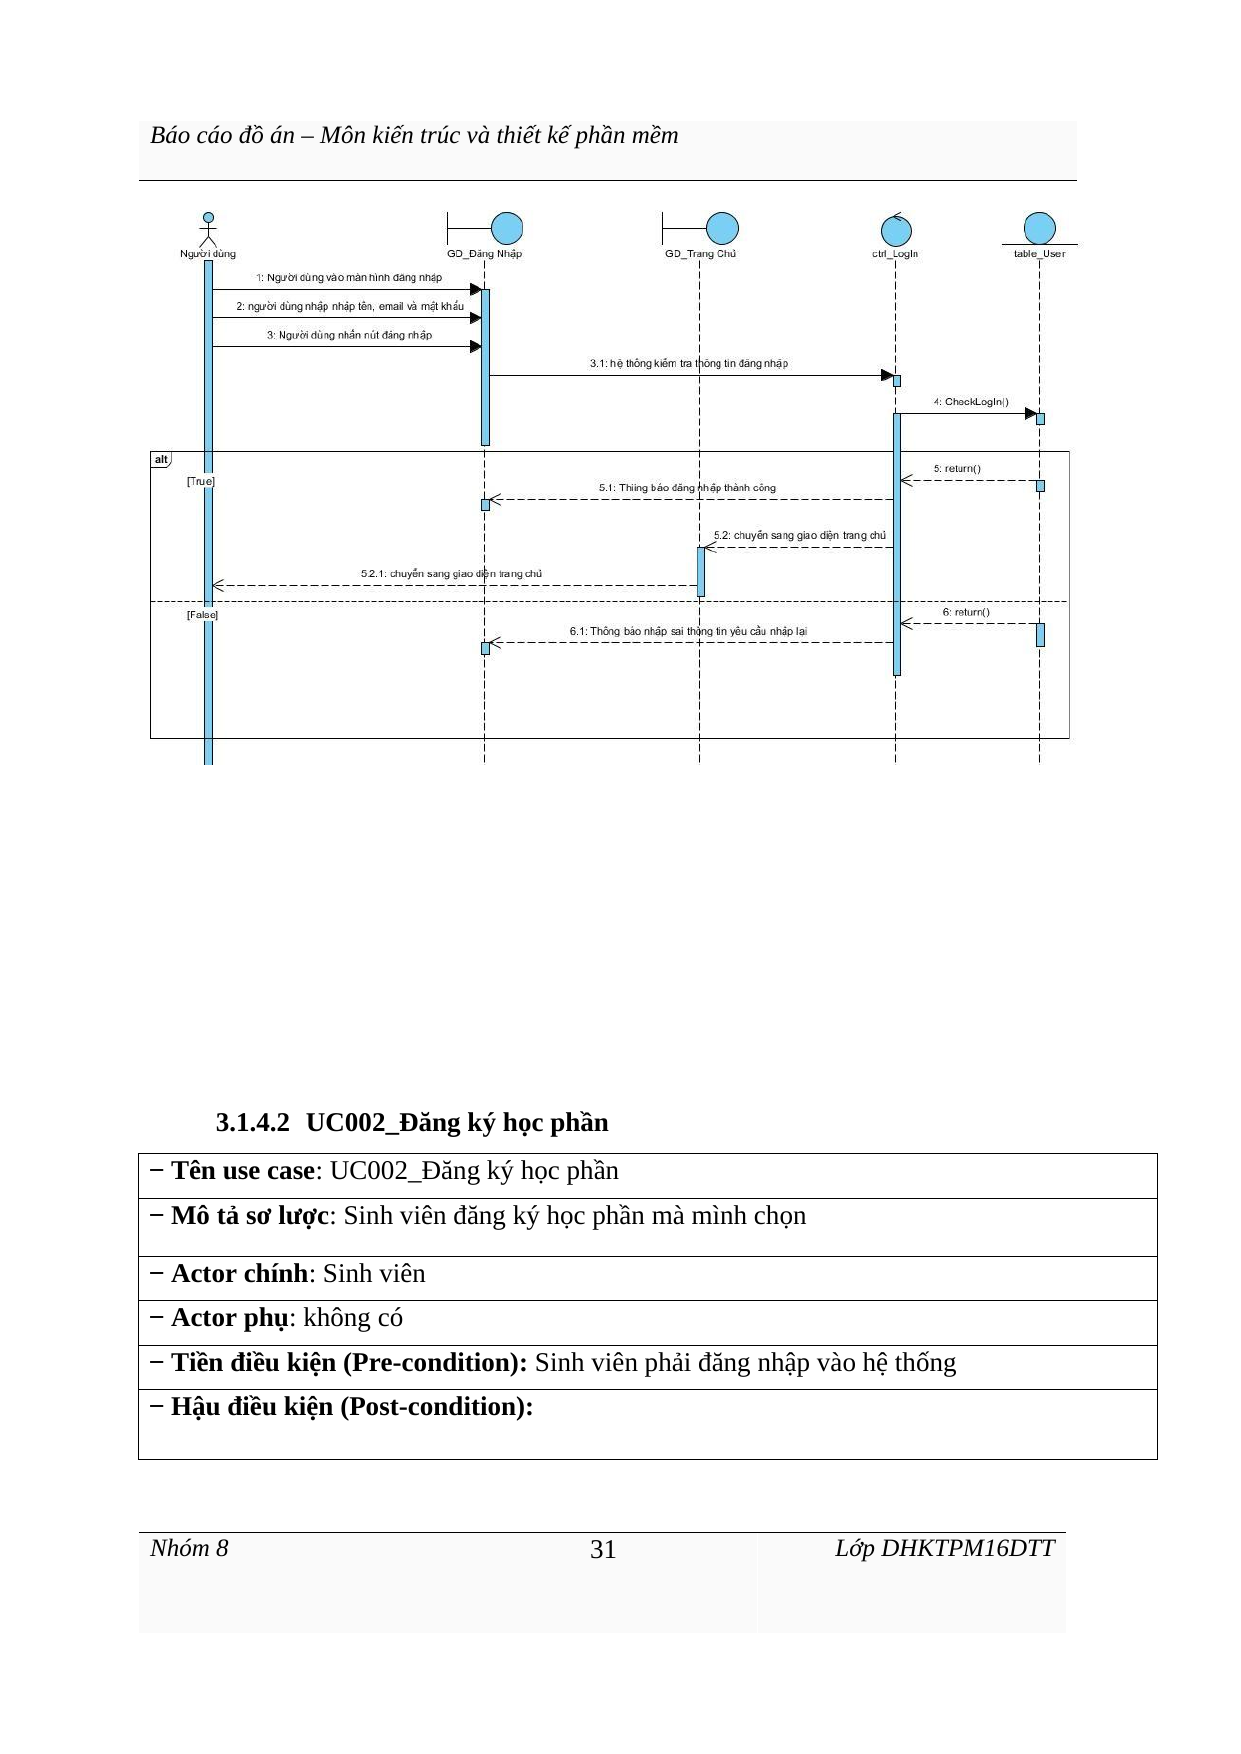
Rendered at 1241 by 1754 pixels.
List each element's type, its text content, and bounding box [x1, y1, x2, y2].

picture [150, 210, 1091, 765]
table_cell Mô tả sơ lược: Sinh viên đăng ký học phần mà mình chọn [139, 1199, 1157, 1256]
table_cell Hậu điều kiện (Post-condition): [139, 1390, 1157, 1459]
table_cell Actor phụ: không có [139, 1301, 1157, 1345]
subtitle UC002_Đăng ký học phần [216, 1106, 1090, 1138]
table_cell Actor chính: Sinh viên [139, 1257, 1157, 1300]
table_cell Tiền điều kiện (Pre-condition): Sinh viên phải đăng nhập vào hệ thống [139, 1346, 1157, 1389]
table_header Tên use case: UC002_Đăng ký học phần [139, 1154, 1157, 1198]
